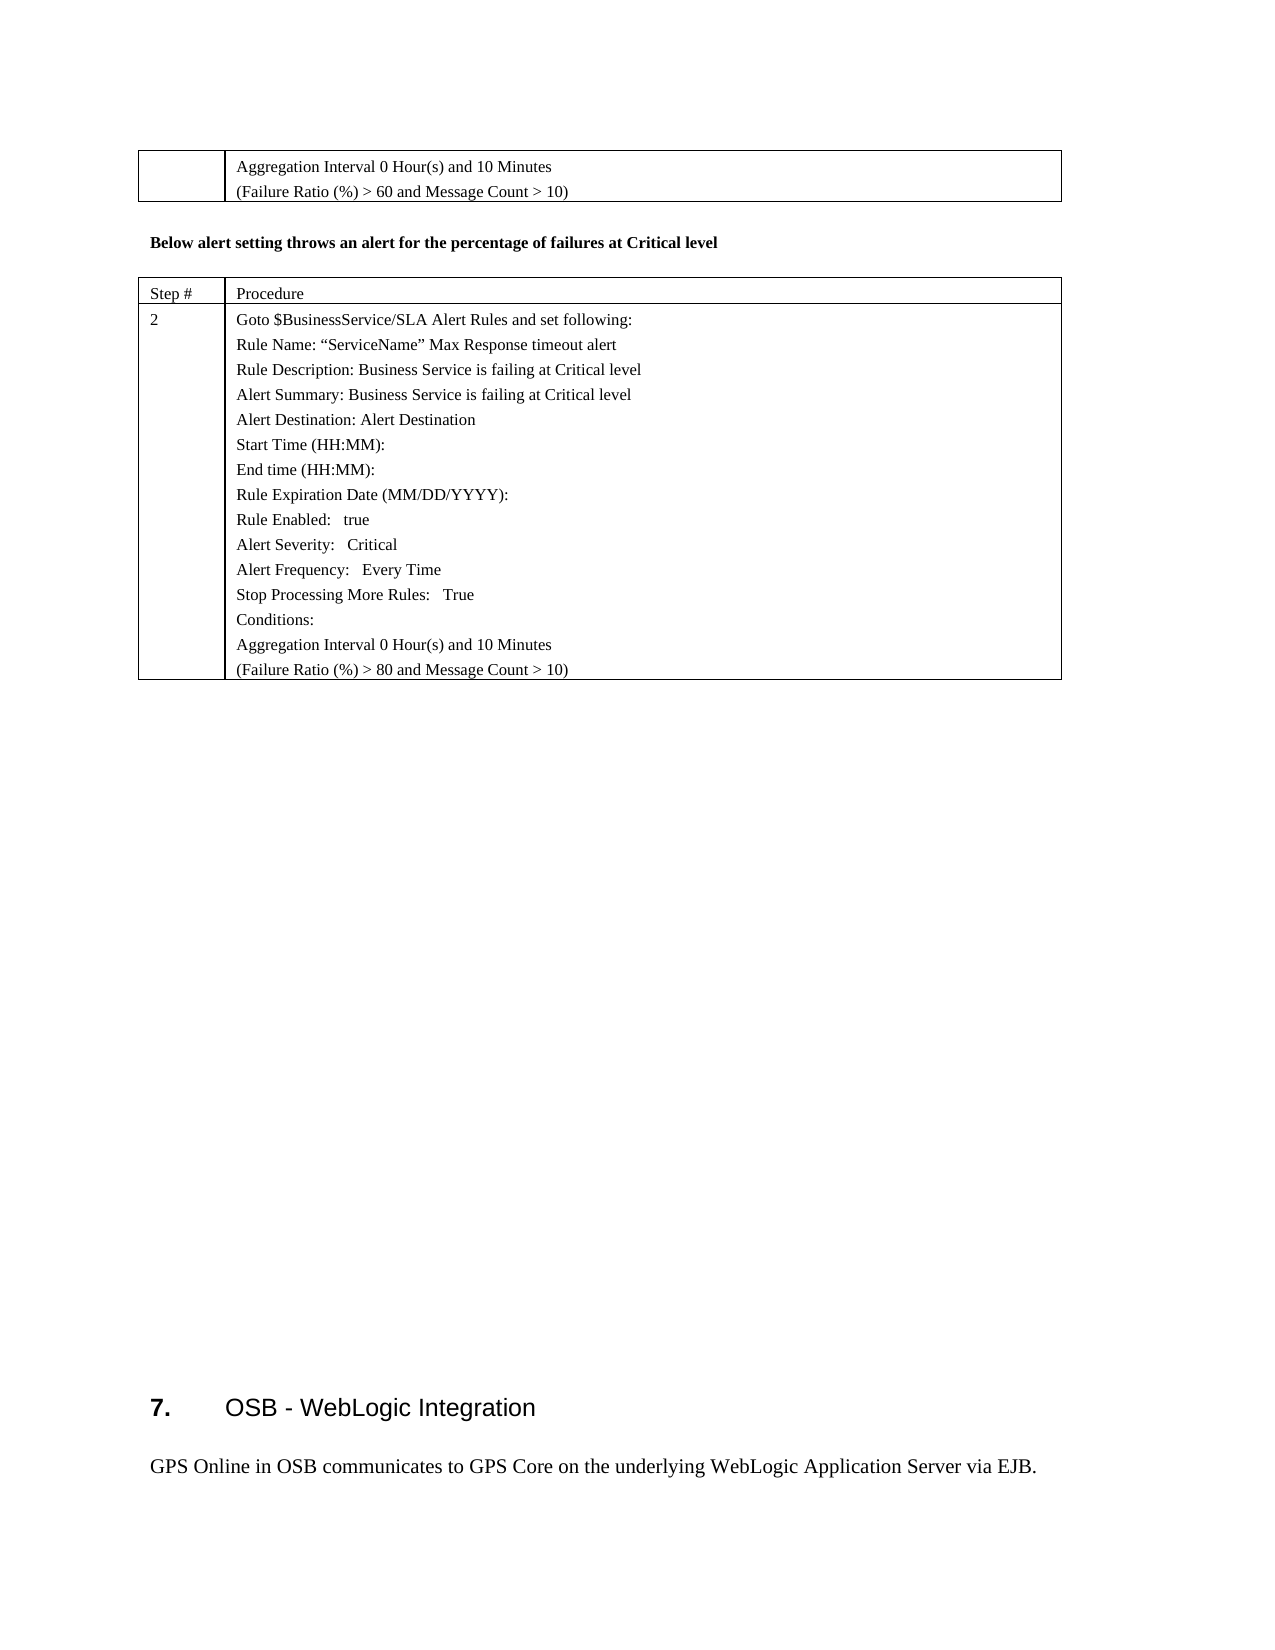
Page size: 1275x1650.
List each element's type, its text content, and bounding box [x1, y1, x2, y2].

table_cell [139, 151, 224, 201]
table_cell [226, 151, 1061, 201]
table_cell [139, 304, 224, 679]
text Below alert setting throws an alert for the percentage of failures at Critical level [150, 227, 1125, 252]
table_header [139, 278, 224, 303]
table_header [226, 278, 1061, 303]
subtitle OSB - WebLogic Integration [150, 1393, 1125, 1422]
text GPS Online in OSB communicates to GPS Core on the underlying WebLogic Application Server via EJB. [150, 1453, 1125, 1478]
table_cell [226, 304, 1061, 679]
